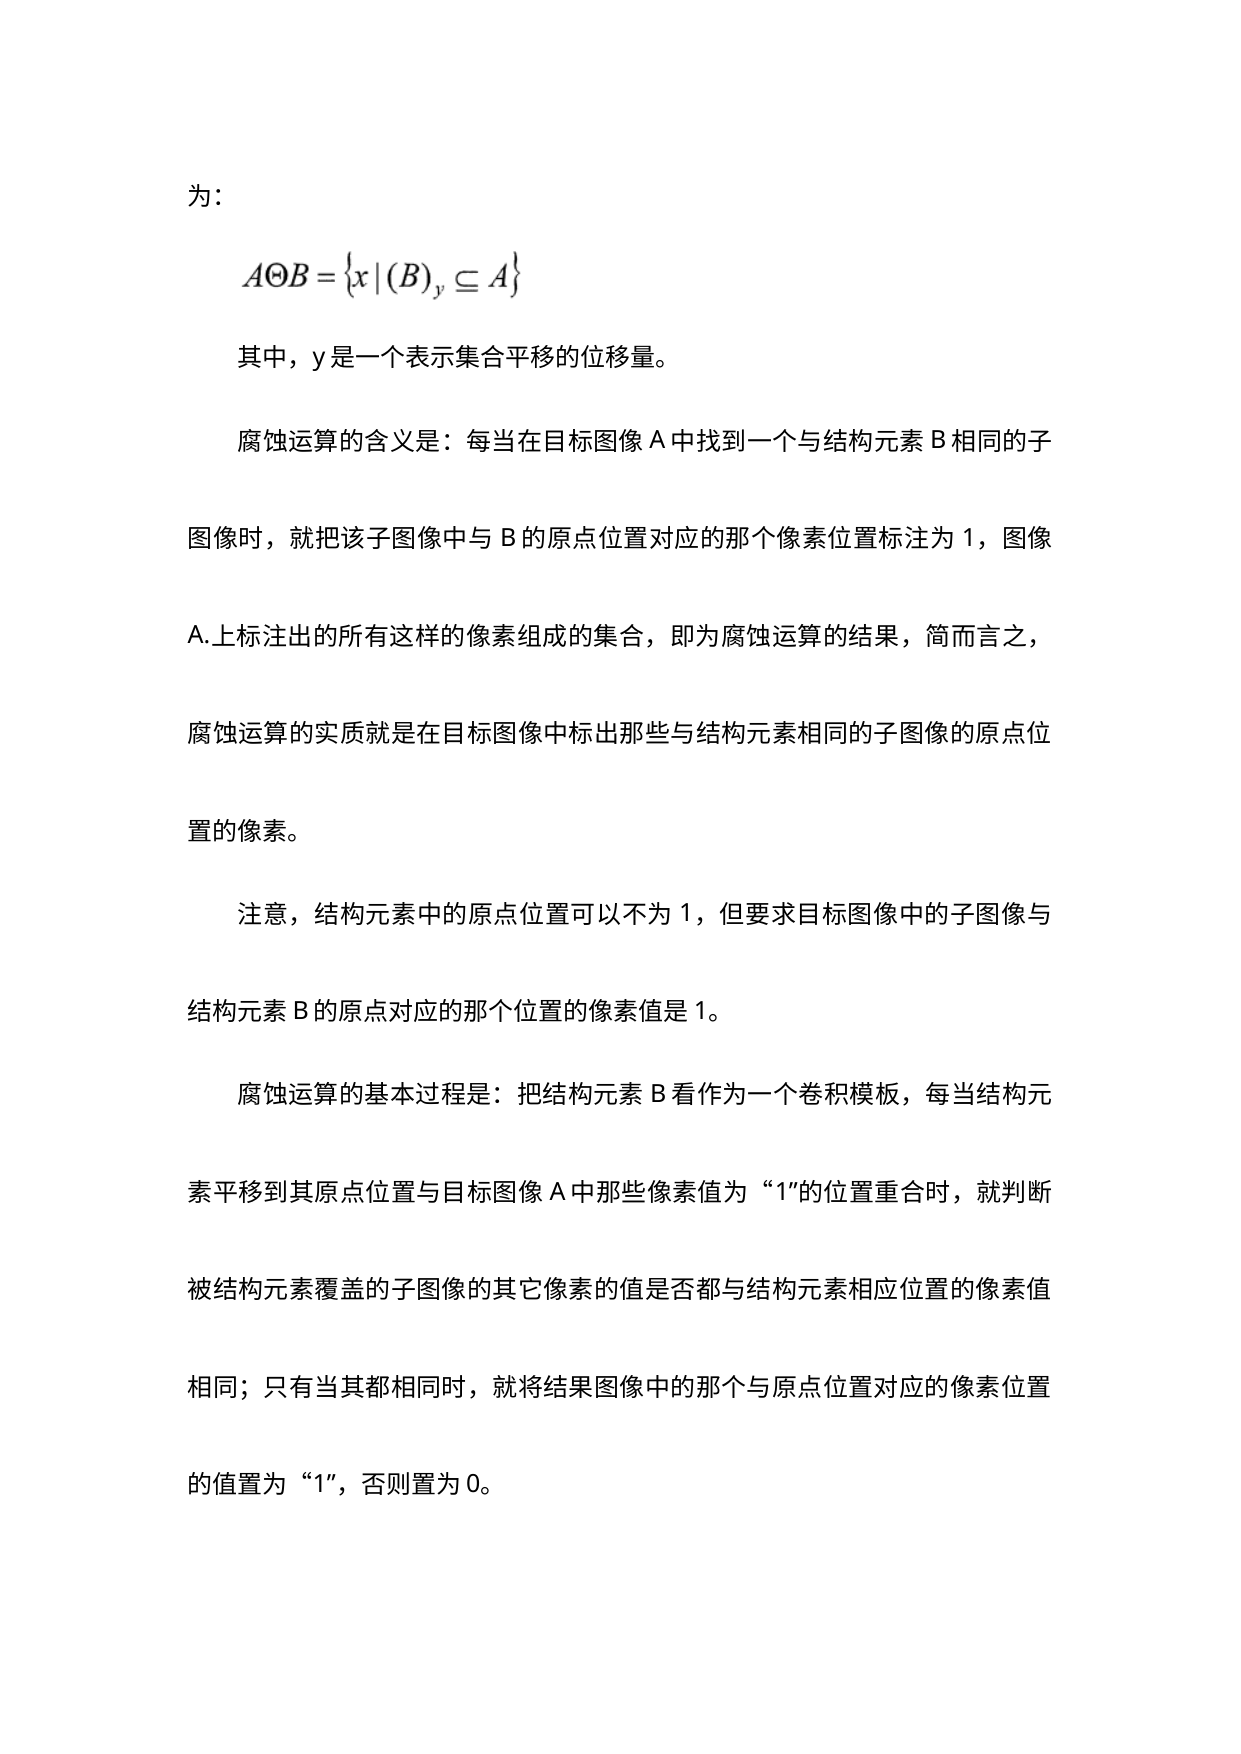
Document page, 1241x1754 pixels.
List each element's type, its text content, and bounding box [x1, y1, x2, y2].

picture [237, 245, 540, 306]
text 注意，结构元素中的原点位置可以不为1，但要求目标图像中的子图像与结构元素B的原点对应的那个位置的像素值是1。 [187, 880, 1053, 1042]
text 其中，y是一个表示集合平移的位移量。 [187, 323, 1053, 388]
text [187, 162, 1053, 227]
text 腐蚀运算的基本过程是：把结构元素B看作为一个卷积模板，每当结构元素平移到其原点位置与目标图像A中那些像素值为“1”的位置重合时，就判断被结构元素覆盖的子图像的其它像素的值是否都与结构元素相应位置的像素值相同；只有当其都相同时，就将结果图像中的那个与原点位置对应的像素位置的值置为“1”，否则置为0。 [187, 1060, 1053, 1515]
text 腐蚀运算的含义是：每当在目标图像A中找到一个与结构元素B相同的子图像时，就把该子图像中与B的原点位置对应的那个像素位置标注为1，图像A.上标注出的所有这样的像素组成的集合，即为腐蚀运算的结果，简而言之，腐蚀运算的实质就是在目标图像中标出那些与结构元素相同的子图像的原点位置的像素。 [187, 407, 1053, 862]
